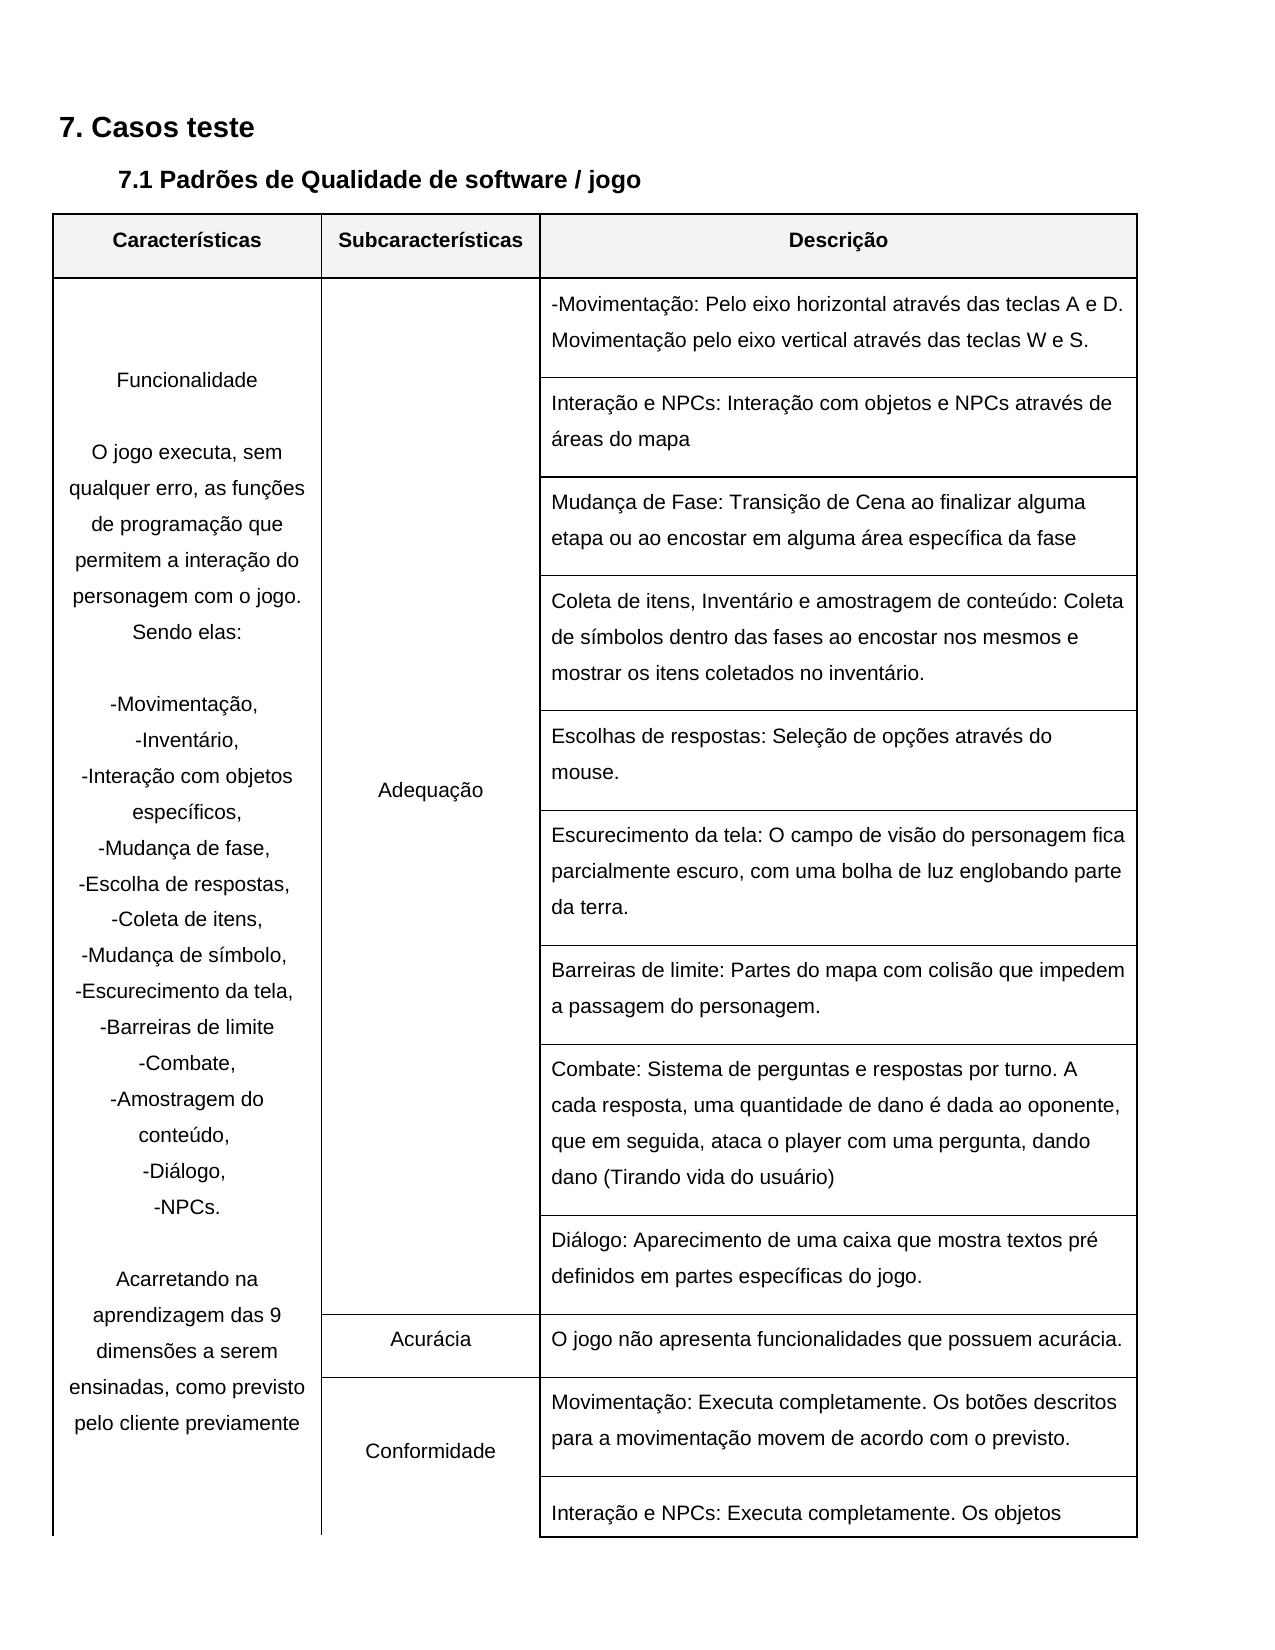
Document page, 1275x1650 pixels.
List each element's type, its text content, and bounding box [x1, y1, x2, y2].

table_cell Escurecimento da tela: O campo de visão do personagem fica parcialmente escuro, com uma bolha de luz englobando parte da terra. [541, 811, 1136, 944]
table_cell Combate: Sistema de perguntas e respostas por turno. A cada resposta, uma quantidade de dano é dada ao oponente, que em seguida, ataca o player com uma pergunta, dando dano (Tirando vida do usuário) [541, 1045, 1136, 1214]
text 7.1 Padrões de Qualidade de software / jogo [118, 164, 1200, 193]
table_cell Adequação [322, 279, 539, 1313]
table_header Subcaracterísticas [322, 215, 539, 277]
table_cell Funcionalidade O jogo executa, sem qualquer erro, as funções de programação que permitem a interação do personagem com o jogo. Sendo elas: -Movimentação, -Inventário, -Interação com objetos específicos, -Mudança de fase, -Escolha de respostas, -Coleta de itens, -Mudança de símbolo, -Escurecimento da tela, -Barreiras de limite -Combate, -Amostragem do conteúdo, -Diálogo, -NPCs. Acarretando na aprendizagem das 9 dimensões a serem ensinadas, como previsto pelo cliente previamente [54, 279, 321, 1536]
table_cell Escolhas de respostas: Seleção de opções através do mouse. [541, 711, 1136, 809]
table_cell Coleta de itens, Inventário e amostragem de conteúdo: Coleta de símbolos dentro das fases ao encostar nos mesmos e mostrar os itens coletados no inventário. [541, 576, 1136, 710]
table_cell Interação e NPCs: Interação com objetos e NPCs através de áreas do mapa [541, 378, 1136, 476]
table_cell Movimentação: Executa completamente. Os botões descritos para a movimentação movem de acordo com o previsto. [541, 1378, 1136, 1476]
table_cell Mudança de Fase: Transição de Cena ao finalizar alguma etapa ou ao encostar em alguma área específica da fase [541, 478, 1136, 575]
table_cell Acurácia [322, 1315, 539, 1377]
table_header Características [54, 215, 321, 277]
table_cell O jogo não apresenta funcionalidades que possuem acurácia. [541, 1315, 1136, 1377]
table_cell Conformidade [321, 1378, 539, 1536]
table_cell -Movimentação: Pelo eixo horizontal através das teclas A e D. Movimentação pelo eixo vertical através das teclas W e S. [541, 279, 1136, 377]
text 7. Casos teste [59, 110, 1200, 144]
table_cell Barreiras de limite: Partes do mapa com colisão que impedem a passagem do personagem. [541, 946, 1136, 1043]
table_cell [541, 1477, 1136, 1536]
table_header Descrição [541, 215, 1136, 277]
table_cell Diálogo: Aparecimento de uma caixa que mostra textos pré definidos em partes específicas do jogo. [541, 1216, 1136, 1313]
